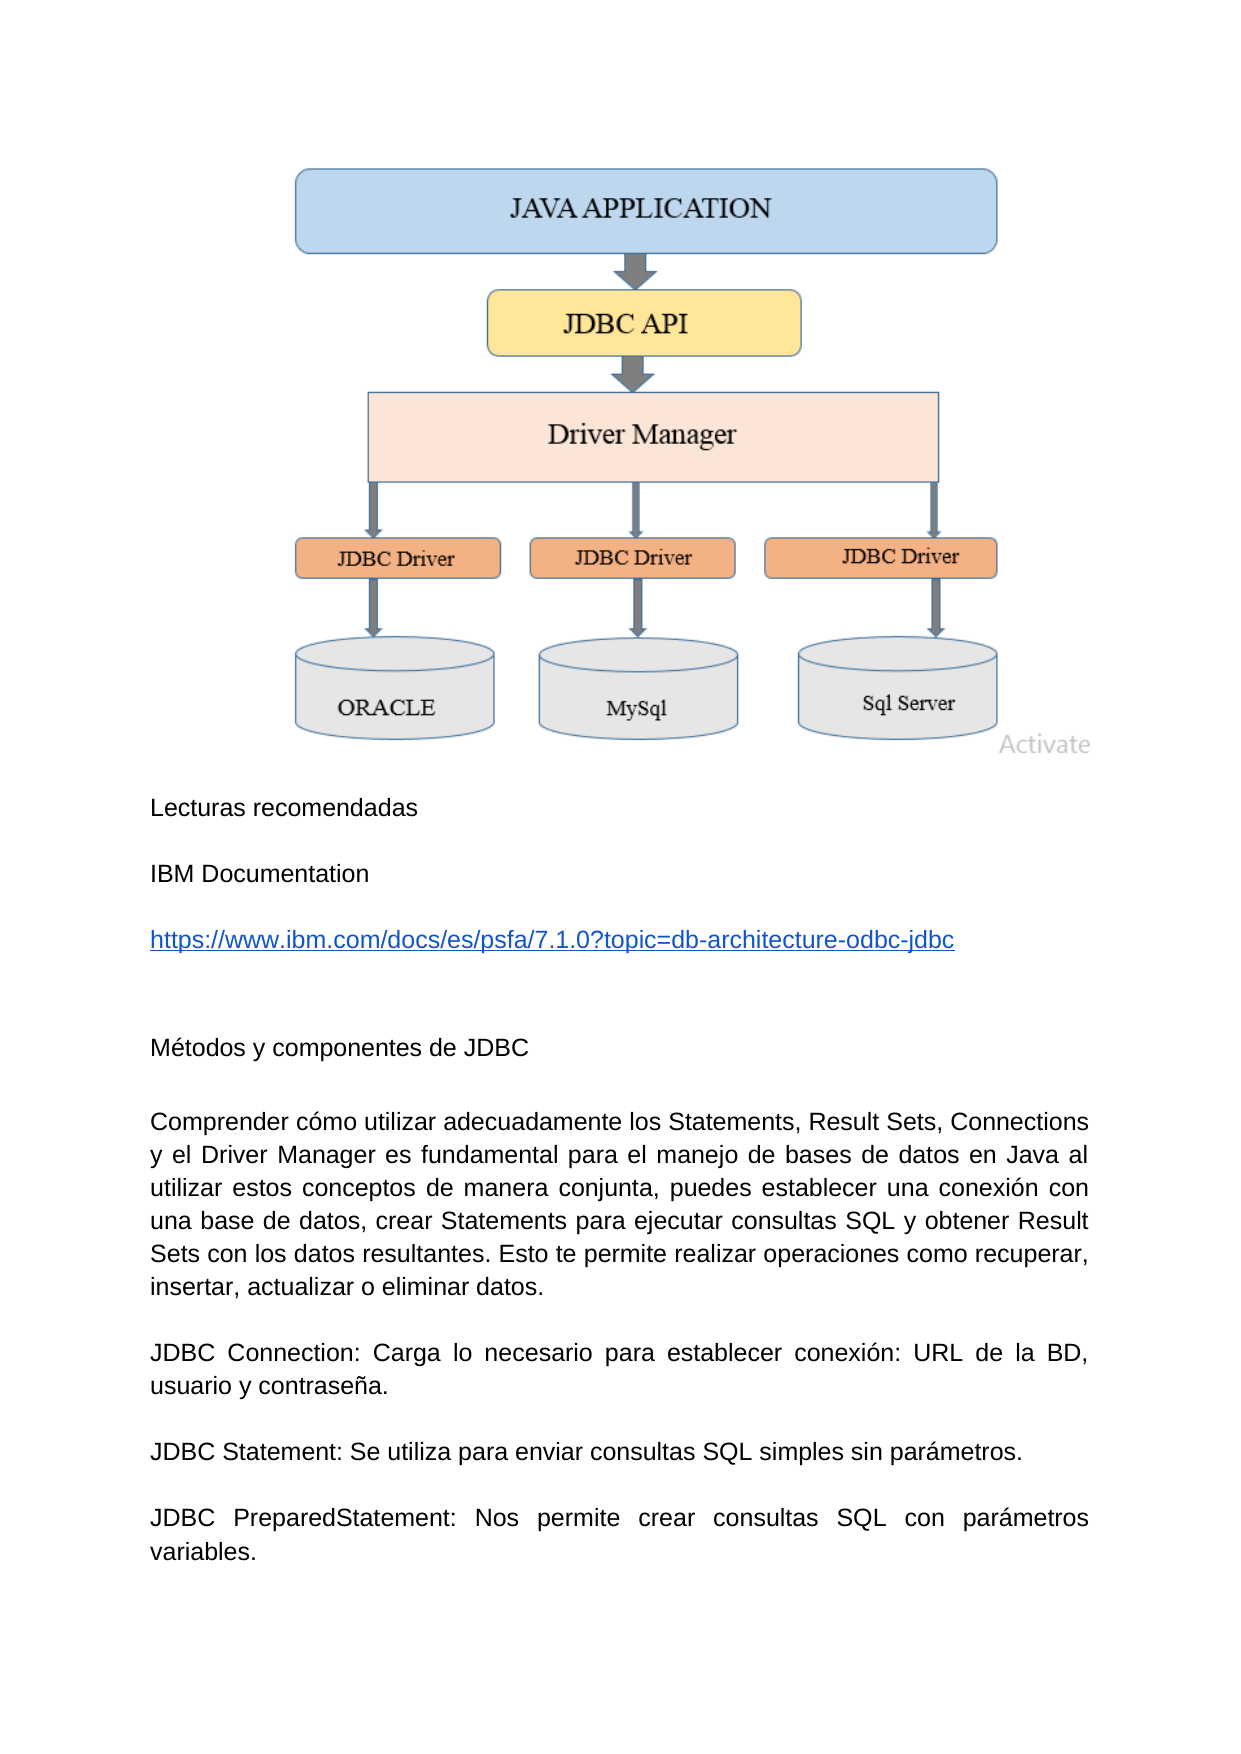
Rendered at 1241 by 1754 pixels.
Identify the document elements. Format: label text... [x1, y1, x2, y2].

subtitle Métodos y componentes de JDBC [150, 1033, 1090, 1062]
text JDBC PreparedStatement: Nos permite crear consultas SQL con parámetros variables. [150, 1503, 1090, 1565]
picture [150, 150, 1091, 757]
text Comprender cómo utilizar adecuadamente los Statements, Result Sets, Connections y el Driver Manager es fundamental para el manejo de bases de datos en Java al utilizar estos conceptos de manera conjunta, puedes establecer una conexión con una base de datos, crear Statements para ejecutar consultas SQL y obtener Result Sets con los datos resultantes. Esto te permite realizar operaciones como recuperar, insertar, actualizar o eliminar datos. [150, 1107, 1090, 1301]
text https://www.ibm.com/docs/es/psfa/7.1.0?topic=db-architecture-odbc-jdbc [150, 925, 1090, 954]
text JDBC Connection: Carga lo necesario para establecer conexión: URL de la BD, usuario y contraseña. [150, 1338, 1090, 1400]
text JDBC Statement: Se utiliza para enviar consultas SQL simples sin parámetros. [150, 1437, 1090, 1466]
text IBM Documentation [150, 859, 1090, 888]
text Lecturas recomendadas [150, 793, 1090, 822]
